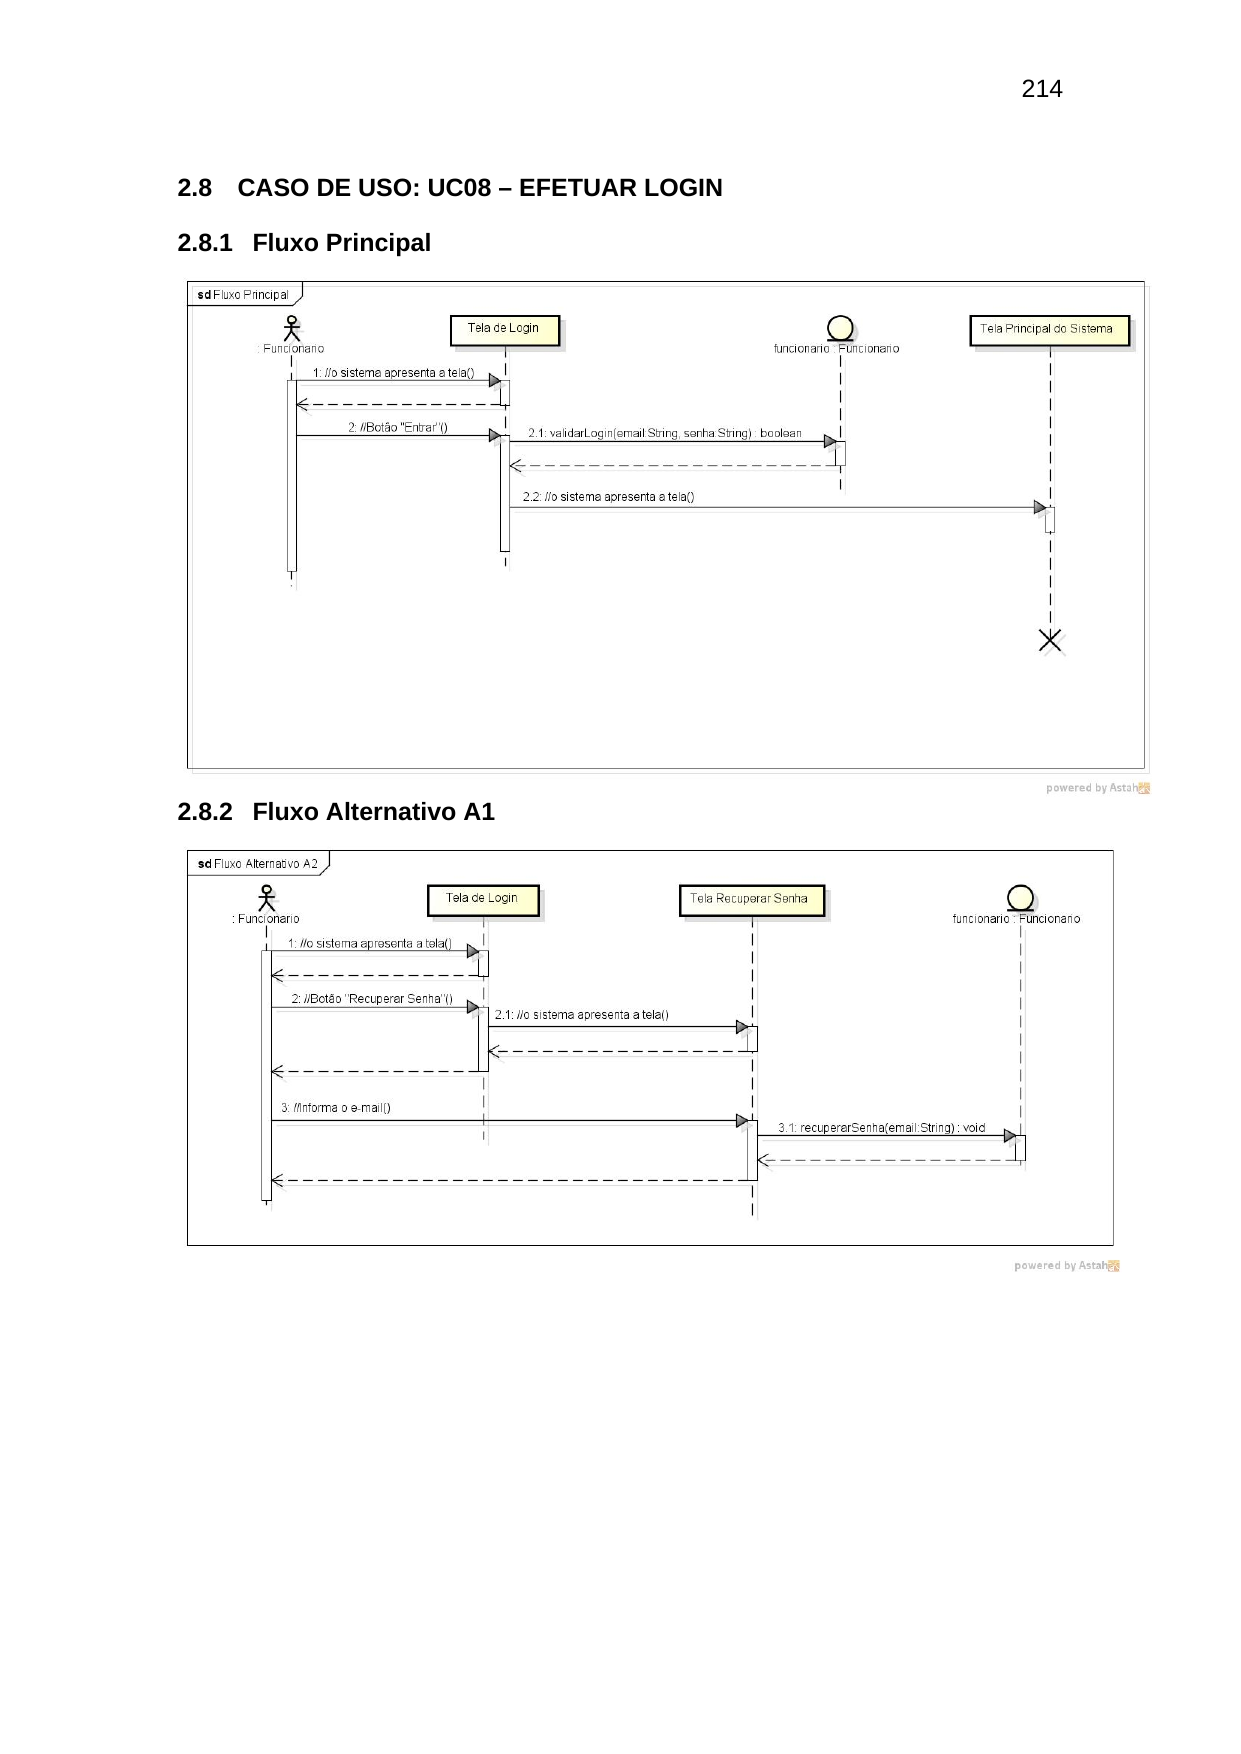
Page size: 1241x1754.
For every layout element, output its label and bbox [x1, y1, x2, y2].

picture [177, 271, 1153, 797]
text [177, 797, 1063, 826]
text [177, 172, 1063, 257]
picture [177, 840, 1123, 1275]
